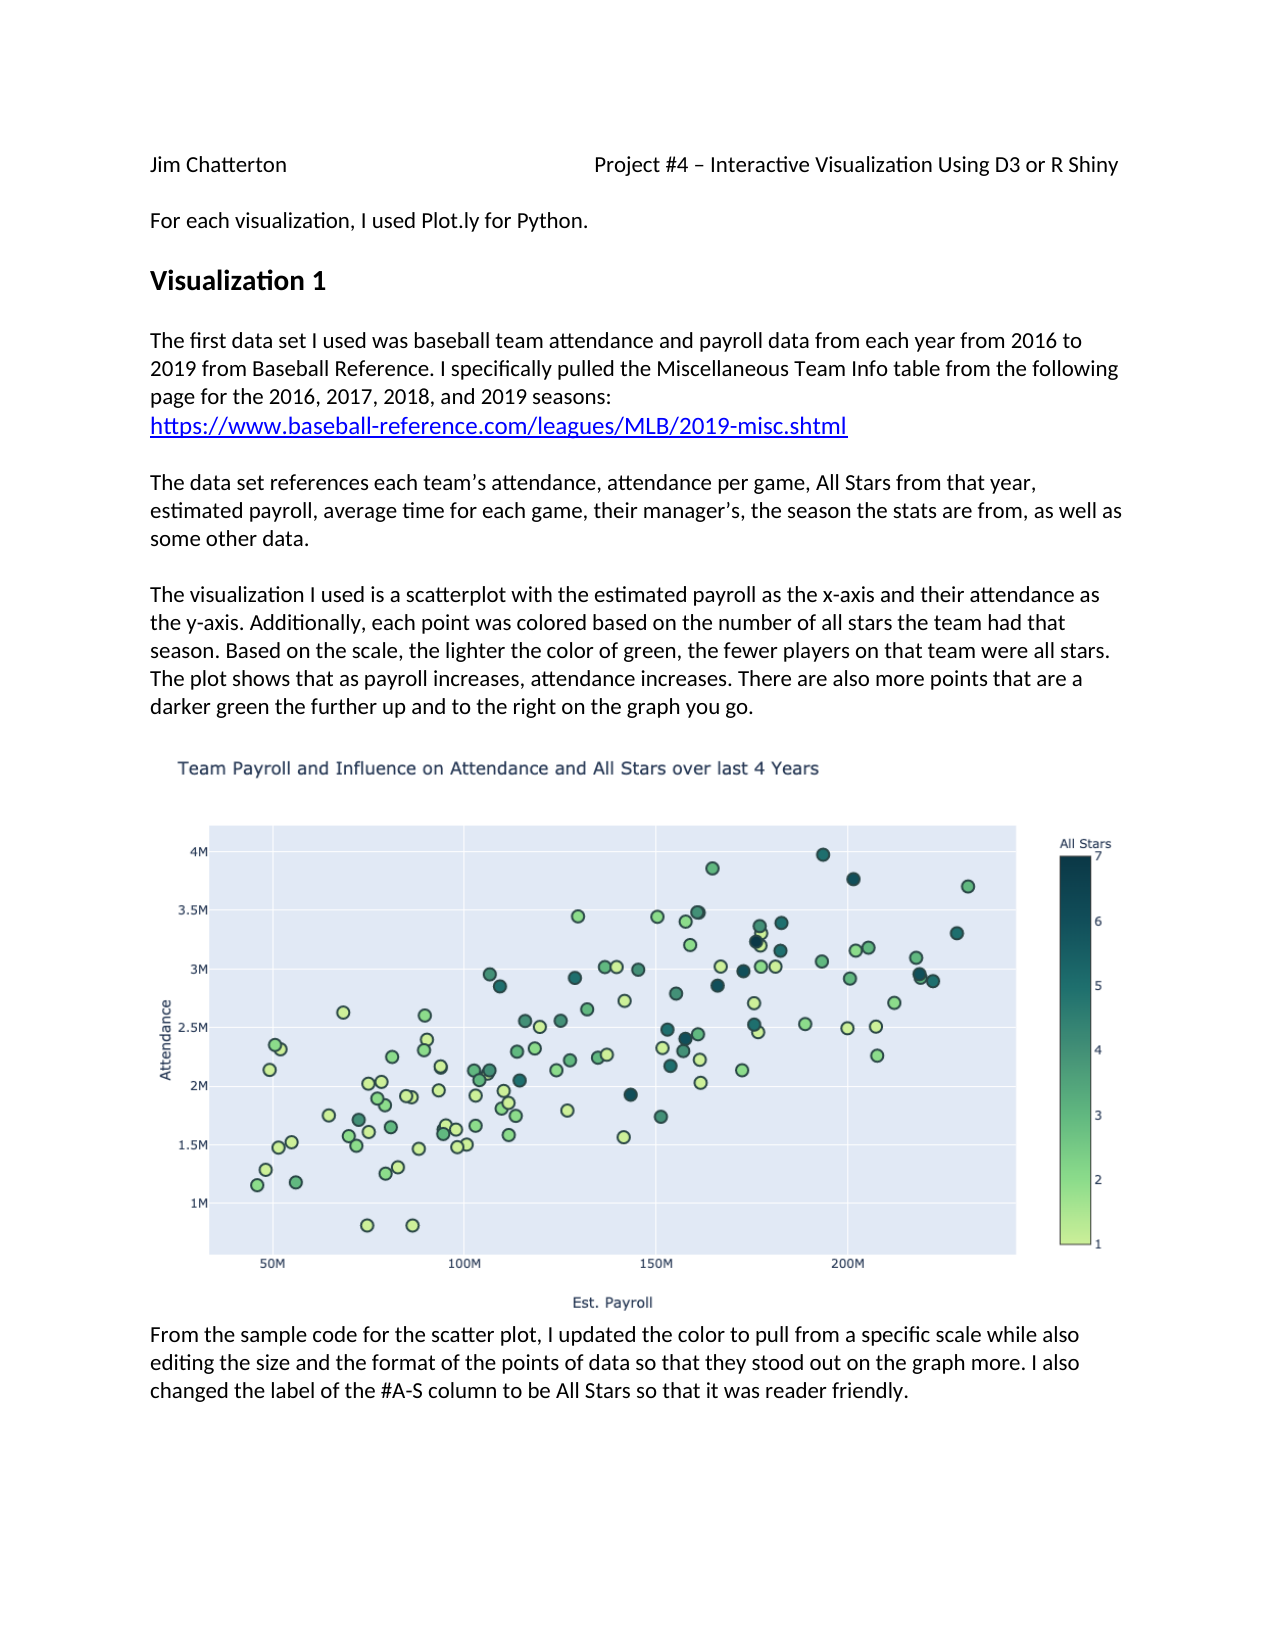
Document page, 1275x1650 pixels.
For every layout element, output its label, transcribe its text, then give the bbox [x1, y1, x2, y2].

picture [150, 748, 1125, 1320]
text Jim Chatterton Project #4 – Interactive Visualization Using D3 or R Shiny [150, 150, 1125, 178]
text The first data set I used was baseball team attendance and payroll data from each year from 2016 to 2019 from Baseball Reference. I specifically pulled the Miscellaneous Team Info table from the following page for the 2016, 2017, 2018, and 2019 seasons: https://www.baseball-reference.com/leagues/MLB/2019-misc.shtml [150, 326, 1125, 440]
text The data set references each team’s attendance, attendance per game, All Stars from that year, estimated payroll, average time for each game, their manager’s, the season the stats are from, as well as some other data. [150, 468, 1125, 552]
text For each visualization, I used Plot.ly for Python. [150, 206, 1125, 234]
text Visualization 1 [150, 262, 1125, 298]
text From the sample code for the scatter plot, I updated the color to pull from a specific scale while also editing the size and the format of the points of data so that they stood out on the graph more. I also changed the label of the #A-S column to be All Stars so that it was reader friendly. [150, 1320, 1125, 1404]
text The visualization I used is a scatterplot with the estimated payroll as the x-axis and their attendance as the y-axis. Additionally, each point was colored based on the number of all stars the team had that season. Based on the scale, the lighter the color of green, the fewer players on that team were all stars. The plot shows that as payroll increases, attendance increases. There are also more points that are a darker green the further up and to the right on the graph you go. [150, 580, 1125, 721]
